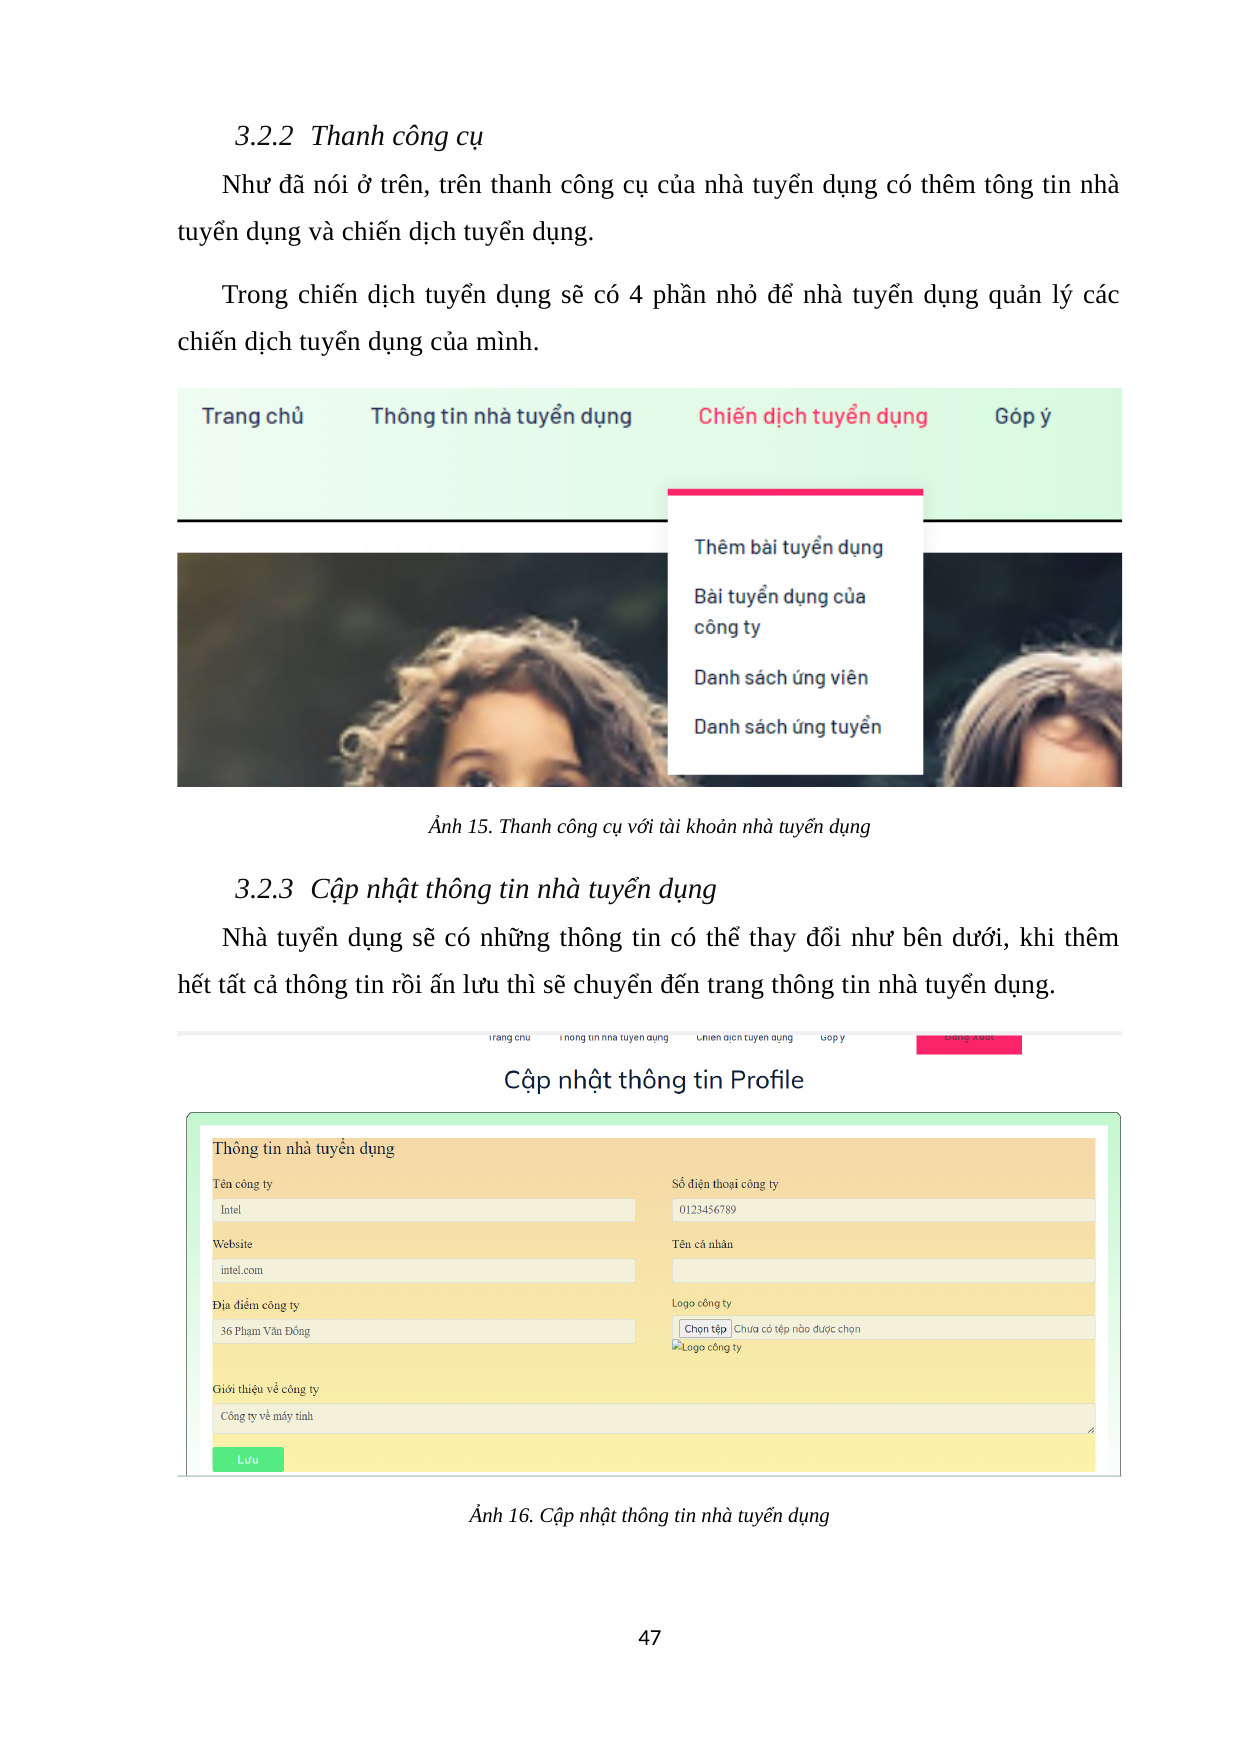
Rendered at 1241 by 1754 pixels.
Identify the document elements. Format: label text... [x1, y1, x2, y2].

subtitle Cập nhật thông tin nhà tuyển dụng [235, 871, 1122, 905]
text Nhà tuyển dụng sẽ có những thông tin có thể thay đổi như bên dưới, khi thêm hết tất cả thông tin rồi ấn lưu thì sẽ chuyển đến trang thông tin nhà tuyển dụng. [177, 921, 1122, 999]
picture [177, 1031, 1123, 1477]
text Trong chiến dịch tuyển dụng sẽ có 4 phần nhỏ để nhà tuyển dụng quản lý các chiến dịch tuyển dụng của mình. [177, 278, 1122, 356]
text Ảnh 15. Thanh công cụ với tài khoản nhà tuyển dụng [177, 814, 1122, 838]
picture [177, 388, 1123, 787]
subtitle Thanh công cụ [235, 118, 1122, 152]
text Ảnh 16. Cập nhật thông tin nhà tuyển dụng [177, 1503, 1122, 1527]
text Như đã nói ở trên, trên thanh công cụ của nhà tuyển dụng có thêm tông tin nhà tuyển dụng và chiến dịch tuyển dụng. [177, 168, 1122, 246]
